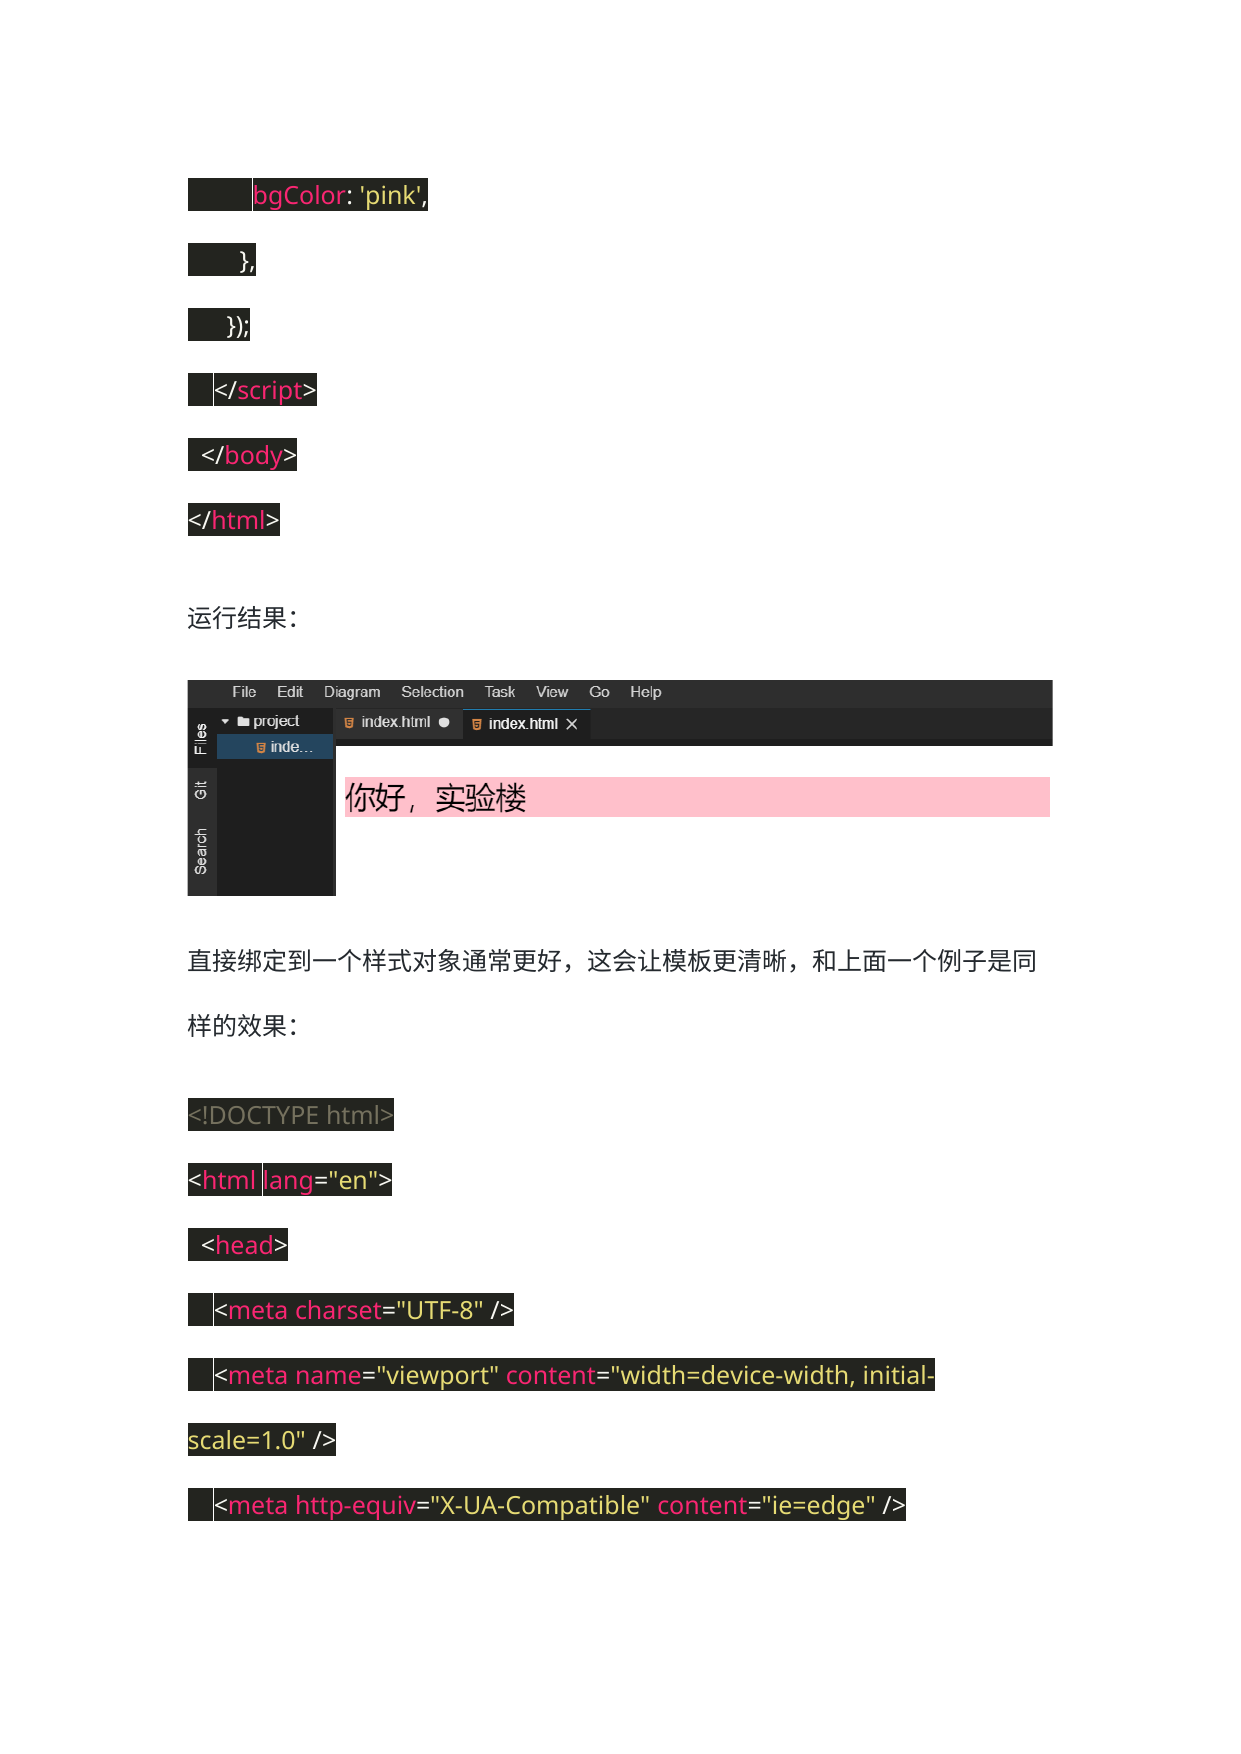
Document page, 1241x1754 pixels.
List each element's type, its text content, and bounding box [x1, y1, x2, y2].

text </script> [187, 357, 1053, 422]
text </body> [187, 422, 1053, 487]
text </html> [187, 487, 1053, 552]
text <meta name="viewport" content="width=device-width, initial-scale=1.0" /> [187, 1342, 1053, 1472]
text 运行结果： [187, 584, 1053, 649]
text <head> [187, 1212, 1053, 1277]
text <!DOCTYPE html> [187, 1082, 1053, 1147]
text <meta http-equiv="X-UA-Compatible" content="ie=edge" /> [187, 1472, 1053, 1537]
text }, [187, 227, 1053, 292]
picture [187, 680, 1053, 896]
text <meta charset="UTF-8" /> [187, 1277, 1053, 1342]
text 直接绑定到一个样式对象通常更好，这会让模板更清晰，和上面一个例子是同样的效果： [187, 927, 1053, 1057]
text <html lang="en"> [187, 1147, 1053, 1212]
text }); [187, 292, 1053, 357]
text bgColor: 'pink', [187, 162, 1053, 227]
